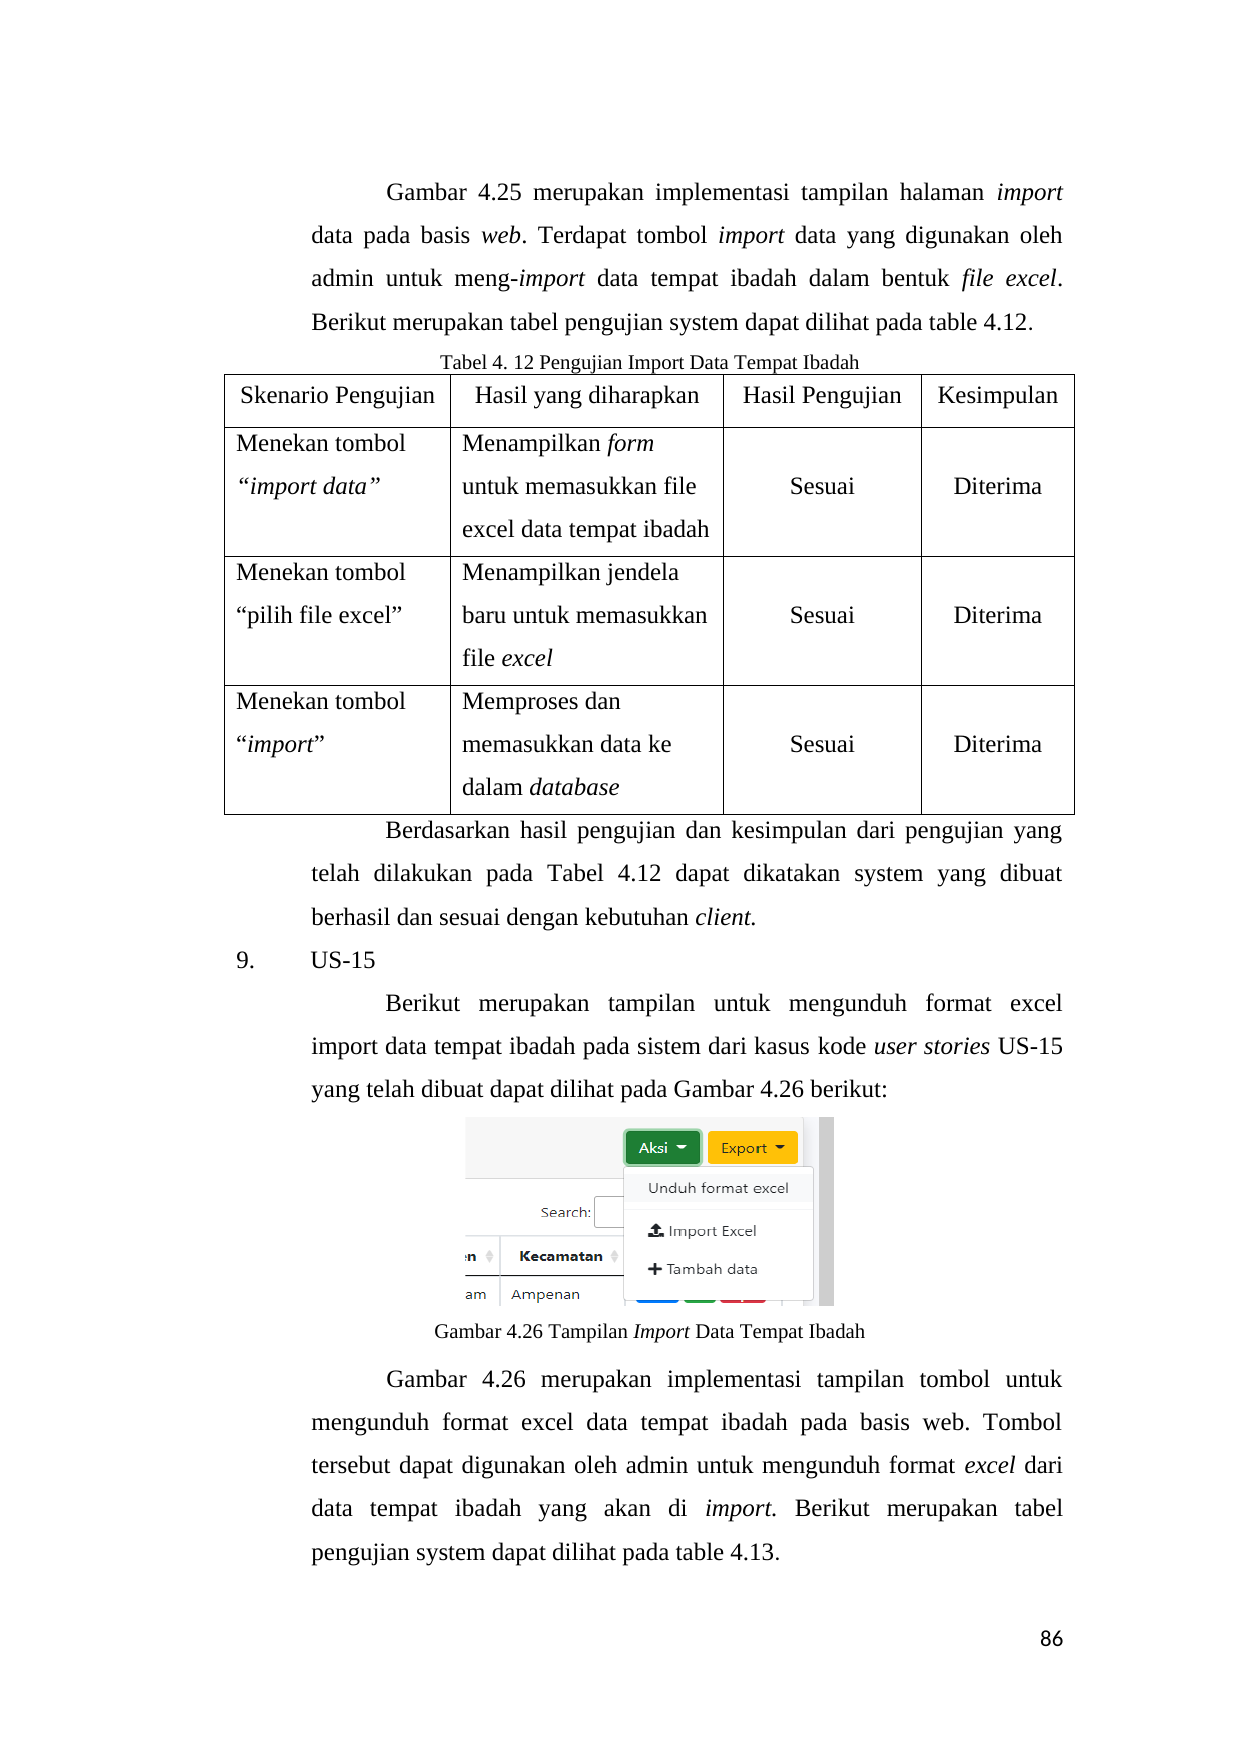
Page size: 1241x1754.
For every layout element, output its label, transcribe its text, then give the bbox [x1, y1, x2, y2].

table_cell Sesuai [724, 428, 921, 556]
text Berikut merupakan tampilan untuk mengunduh format excel import data tempat ibadah pada sistem dari kasus kode user stories US-15 yang telah dibuat dapat dilihat pada Gambar 4.26 berikut: [311, 988, 1063, 1103]
text Gambar 4.25 merupakan implementasi tampilan halaman import data pada basis web. Terdapat tombol import data yang digunakan oleh admin untuk meng-import data tempat ibadah dalam bentuk file excel. Berikut merupakan tabel pengujian system dapat dilihat pada table 4.12. [311, 177, 1063, 336]
text Gambar 4.26 Tampilan Import Data Tempat Ibadah [236, 1319, 1063, 1343]
table_header Hasil yang diharapkan [451, 375, 723, 427]
table_cell Sesuai [724, 557, 921, 685]
table_header Hasil Pengujian [724, 375, 921, 427]
text Tabel 4. 12 Pengujian Import Data Tempat Ibadah [236, 350, 1063, 374]
list US-15 [236, 945, 1063, 973]
table_cell Diterima [922, 428, 1074, 556]
text Gambar 4.26 merupakan implementasi tampilan tombol untuk mengunduh format excel data tempat ibadah pada basis web. Tombol tersebut dapat digunakan oleh admin untuk mengunduh format excel dari data tempat ibadah yang akan di import. Berikut merupakan tabel pengujian system dapat dilihat pada table 4.13. [311, 1364, 1063, 1566]
table_cell Menampilkan form untuk memasukkan file excel data tempat ibadah [451, 428, 723, 556]
table_cell Diterima [922, 686, 1074, 814]
table_header Skenario Pengujian [225, 375, 450, 427]
table_cell Sesuai [724, 686, 921, 814]
picture [465, 1117, 834, 1306]
table_cell Diterima [922, 557, 1074, 685]
table_header Kesimpulan [922, 375, 1074, 427]
table_cell Menekan tombol “import” [225, 686, 450, 814]
table_cell Menekan tombol “pilih file excel” [225, 557, 450, 685]
text Berdasarkan hasil pengujian dan kesimpulan dari pengujian yang telah dilakukan pada Tabel 4.12 dapat dikatakan system yang dibuat berhasil dan sesuai dengan kebutuhan client. [311, 815, 1063, 930]
table_cell Memproses dan memasukkan data ke dalam database [451, 686, 723, 814]
table_cell Menampilkan jendela baru untuk memasukkan file excel [451, 557, 723, 685]
table_cell Menekan tombol “import data” [225, 428, 450, 556]
